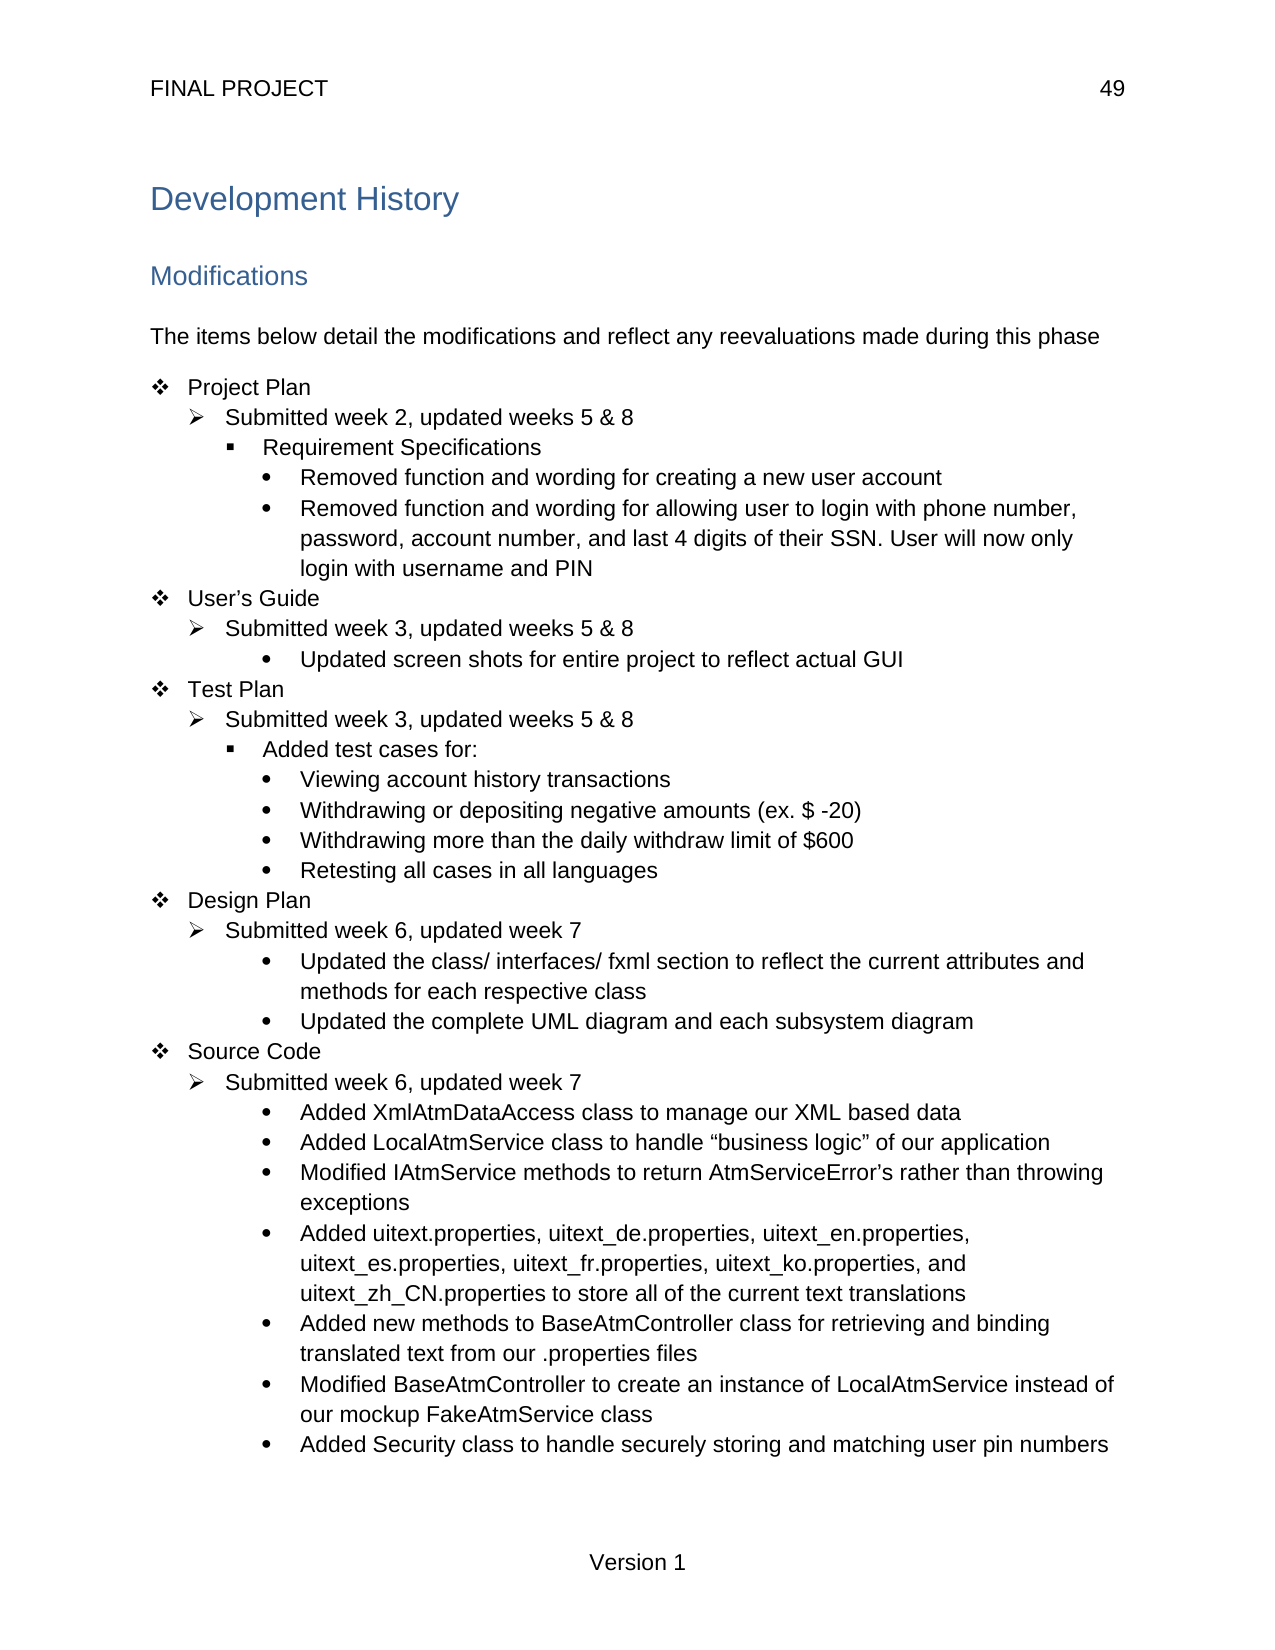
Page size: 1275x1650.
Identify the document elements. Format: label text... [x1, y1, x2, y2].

subtitle Modifications [150, 260, 1125, 291]
list Added Security class to handle securely storing and matching user pin numbers [262, 1431, 1125, 1457]
list Updated the complete UML diagram and each subsystem diagram [262, 1008, 1125, 1034]
list Submitted week 3, updated weeks 5 & 8 [187, 615, 1125, 642]
list Updated the class/ interfaces/ fxml section to reflect the current attributes and methods for each respective class [262, 948, 1125, 1004]
list Removed function and wording for allowing user to login with phone number, password, account number, and last 4 digits of their SSN. User will now only login with username and PIN [262, 494, 1125, 581]
list Added XmlAtmDataAccess class to manage our XML based data [262, 1099, 1125, 1125]
list Modified IAtmService methods to return AtmServiceError’s rather than throwing exceptions [262, 1159, 1125, 1216]
list Submitted week 6, updated week 7 [187, 1068, 1125, 1095]
list User’s Guide [150, 585, 1125, 611]
list Requirement Specifications [225, 434, 1125, 460]
list Project Plan [150, 374, 1125, 400]
list Submitted week 2, updated weeks 5 & 8 [187, 404, 1125, 430]
list Removed function and wording for creating a new user account [262, 464, 1125, 491]
list Design Plan [150, 887, 1125, 913]
list Withdrawing more than the daily withdraw limit of $600 [262, 827, 1125, 853]
list Test Plan [150, 676, 1125, 702]
list Retesting all cases in all languages [262, 857, 1125, 883]
list Submitted week 6, updated week 7 [187, 917, 1125, 944]
list Added LocalAtmService class to handle “business logic” of our application [262, 1129, 1125, 1155]
list Source Code [150, 1038, 1125, 1064]
list Viewing account history transactions [262, 766, 1125, 793]
list Added uitext.properties, uitext_de.properties, uitext_en.properties, uitext_es.properties, uitext_fr.properties, uitext_ko.properties, and uitext_zh_CN.properties to store all of the current text translations [262, 1219, 1125, 1306]
text The items below detail the modifications and reflect any reevaluations made during this phase [150, 323, 1125, 349]
list Modified BaseAtmController to create an instance of LocalAtmService instead of our mockup FakeAtmService class [262, 1371, 1125, 1427]
subtitle Development History [150, 179, 1125, 217]
list Submitted week 3, updated weeks 5 & 8 [187, 706, 1125, 732]
list Added new methods to BaseAtmController class for retrieving and binding translated text from our .properties files [262, 1310, 1125, 1367]
list Withdrawing or depositing negative amounts (ex. $ -20) [262, 797, 1125, 823]
list Updated screen shots for entire project to reflect actual GUI [262, 646, 1125, 672]
list Added test cases for: [225, 736, 1125, 762]
